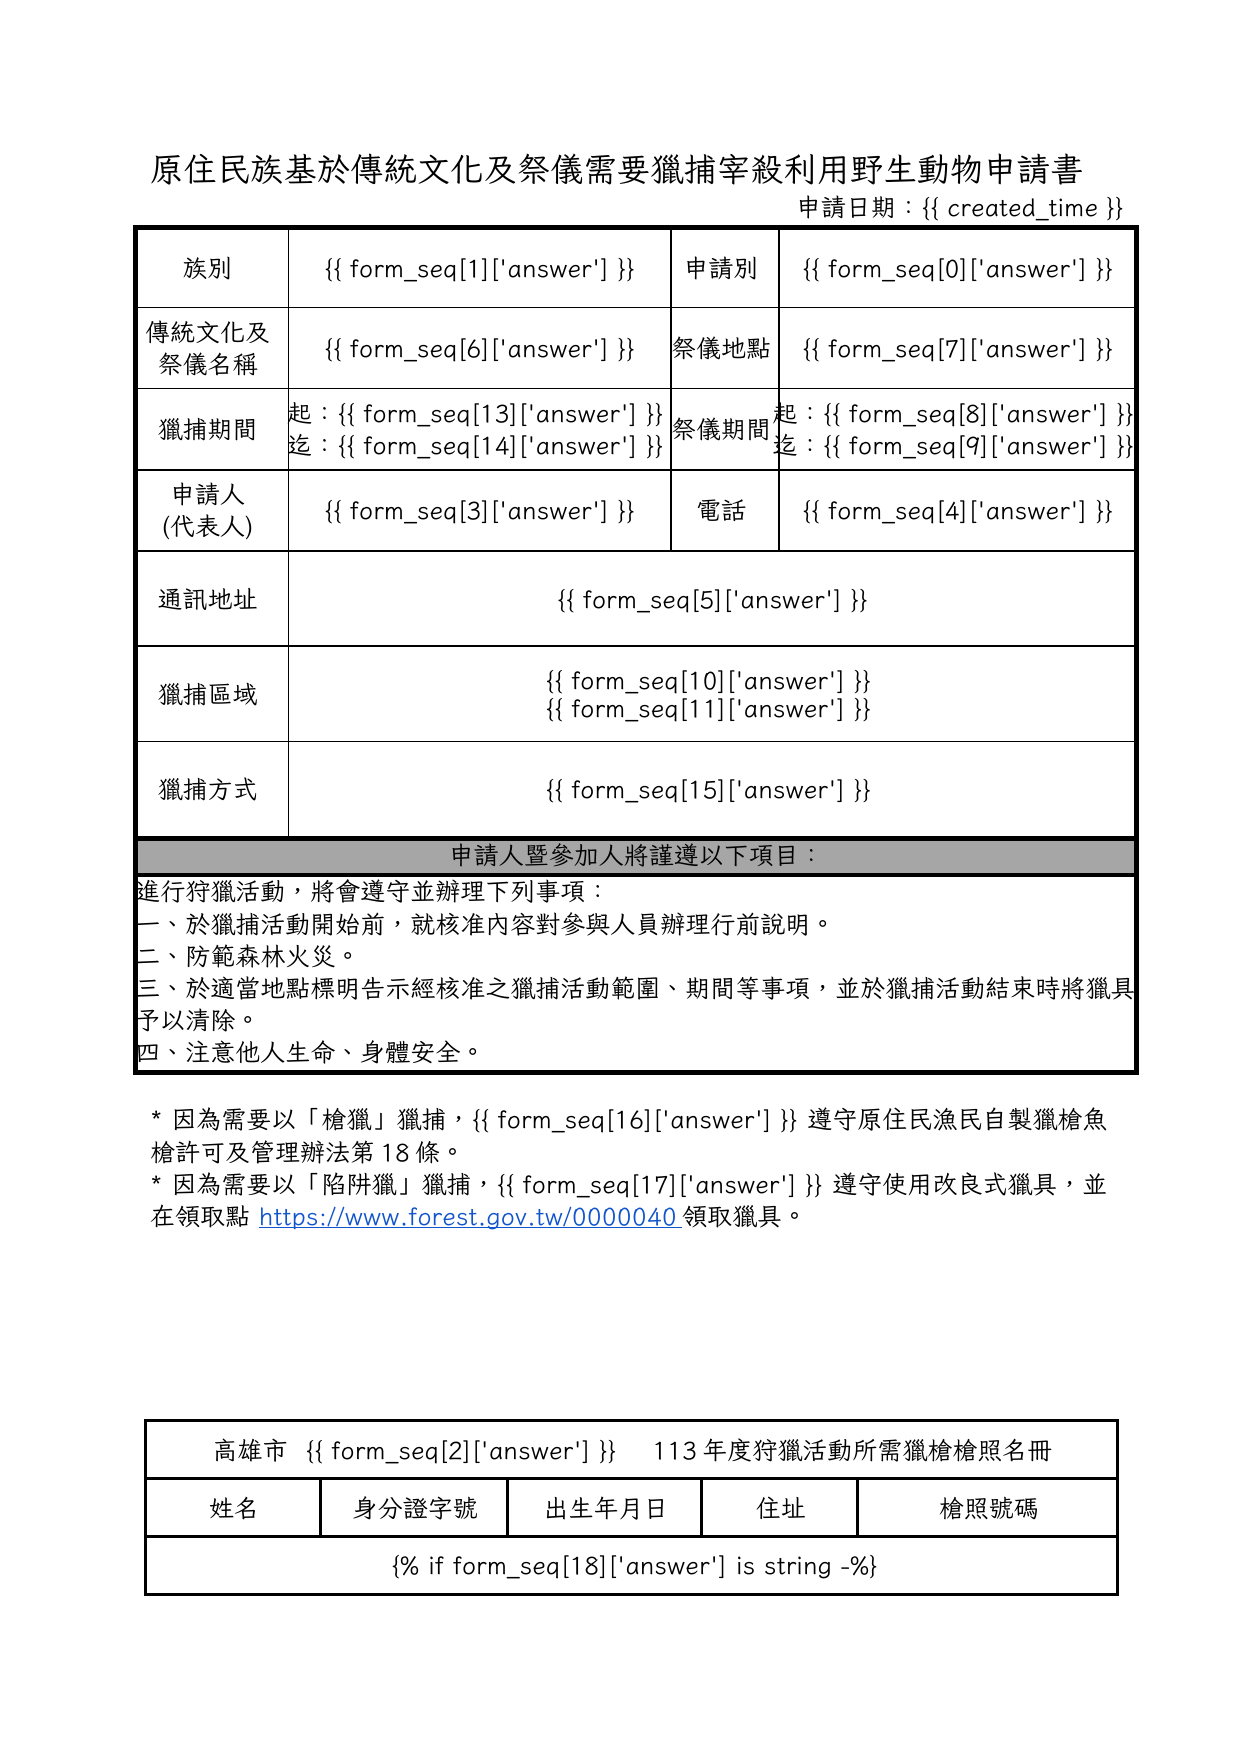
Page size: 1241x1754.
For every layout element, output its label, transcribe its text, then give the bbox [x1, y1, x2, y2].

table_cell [147, 1538, 1116, 1593]
table_cell 電話 [672, 471, 778, 550]
table_cell {{ form_seq[7]['answer'] }} [780, 308, 1134, 388]
table_cell {{ form_seq[10]['answer'] }} {{ form_seq[11]['answer'] }} [289, 647, 1134, 741]
table_cell 起：{{ form_seq[13]['answer'] }} 迄：{{ form_seq[14]['answer'] }} [289, 389, 670, 469]
table_cell {{ form_seq[4]['answer'] }} [780, 471, 1134, 550]
table_header 申請別 [672, 230, 778, 306]
table_header 族別 [138, 230, 288, 306]
table_cell {{ form_seq[3]['answer'] }} [289, 471, 670, 550]
table_cell {{ form_seq[5]['answer'] }} [289, 552, 1134, 645]
table_cell 通訊地址 [138, 552, 288, 645]
table_cell 姓名 [147, 1480, 319, 1535]
text * 因為需要以「槍獵」獵捕，{{ form_seq[16]['answer'] }} 遵守原住民漁民自製獵槍魚槍許可及管理辦法第18條。 [150, 1105, 1124, 1166]
table_cell 身分證字號 [322, 1480, 506, 1535]
table_cell 獵捕方式 [138, 742, 288, 836]
table_cell 祭儀期間 [672, 389, 778, 469]
table_cell {{ form_seq[15]['answer'] }} [289, 742, 1134, 836]
table_cell 祭儀地點 [672, 308, 778, 388]
table_cell 獵捕區域 [138, 647, 288, 741]
table_cell 住址 [703, 1480, 856, 1535]
table_cell 傳統文化及 祭儀名稱 [138, 308, 288, 388]
text 申請日期：{{ created_time }} [469, 193, 1124, 221]
table_header {{ form_seq[0]['answer'] }} [780, 230, 1134, 306]
table_cell 申請人 (代表人) [138, 471, 288, 550]
table_cell 申請人暨參加人將謹遵以下項目： [138, 841, 1134, 873]
table_header 高雄市 {{ form_seq[2]['answer'] }} 113年度狩獵活動所需獵槍槍照名冊 [147, 1422, 1116, 1477]
table_header {{ form_seq[1]['answer'] }} [289, 230, 670, 306]
table_cell 獵捕期間 [138, 389, 288, 469]
table_cell {{ form_seq[6]['answer'] }} [289, 308, 670, 388]
text * 因為需要以「陷阱獵」獵捕，{{ form_seq[17]['answer'] }} 遵守使用改良式獵具，並在領取點 https://www.forest.gov.tw/0000040領取獵具。 [150, 1170, 1124, 1230]
table_cell 進行狩獵活動，將會遵守並辦理下列事項： 一、於獵捕活動開始前，就核准內容對參與人員辦理行前說明。 二、防範森林火災。 三、於適當地點標明告示經核准之獵捕活動範圍、期間等事項，並於獵捕活動結束時將獵具予以清除。 四、注意他人生命、身體安全。 [138, 877, 1134, 1070]
table_cell 槍照號碼 [859, 1480, 1116, 1535]
table_cell 出生年月日 [509, 1480, 700, 1535]
text 原住民族基於傳統文化及祭儀需要獵捕宰殺利用野生動物申請書 [150, 150, 1124, 187]
table_cell 起：{{ form_seq[8]['answer'] }} 迄：{{ form_seq[9]['answer'] }} [780, 389, 1134, 469]
